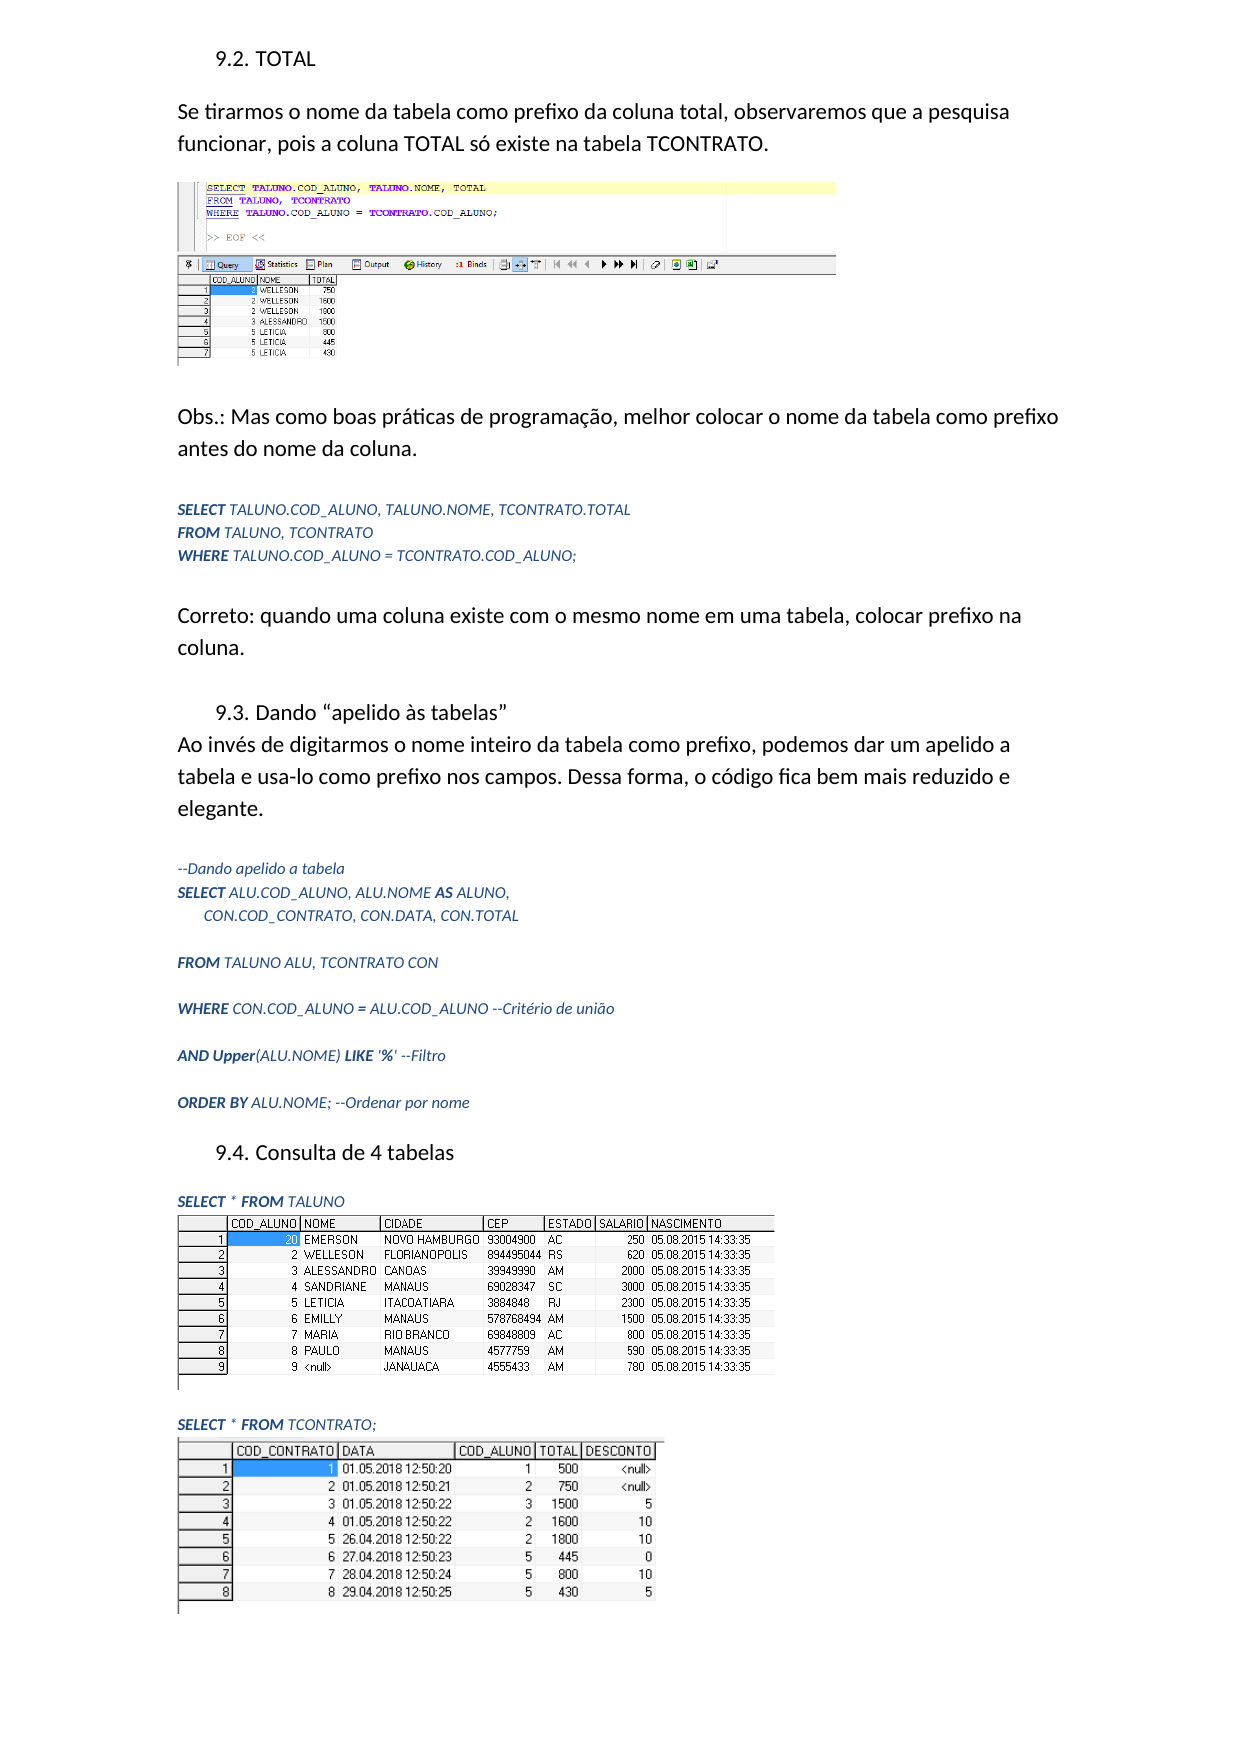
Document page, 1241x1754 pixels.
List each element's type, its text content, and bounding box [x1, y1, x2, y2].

text SELECT TALUNO.COD_ALUNO, TALUNO.NOME, TCONTRATO.TOTAL [177, 499, 1063, 519]
picture [177, 182, 837, 366]
text FROM TALUNO, TCONTRATO [177, 522, 1063, 542]
list TOTAL [215, 44, 1063, 72]
picture [177, 1215, 775, 1390]
text Ao invés de digitarmos o nome inteiro da tabela como prefixo, podemos dar um apelido a tabela e usa-lo como prefixo nos campos. Dessa forma, o código fica bem mais reduzido e elegante. [177, 730, 1063, 822]
text Correto: quando uma coluna existe com o mesmo nome em uma tabela, colocar prefixo na coluna. [177, 601, 1063, 661]
text Se tirarmos o nome da tabela como prefixo da coluna total, observaremos que a pesquisa funcionar, pois a coluna TOTAL só existe na tabela TCONTRATO. [177, 97, 1063, 158]
text ORDER BY ALU.NOME; --Ordenar por nome [177, 1092, 1063, 1112]
text WHERE CON.COD_ALUNO = ALU.COD_ALUNO --Critério de união [177, 998, 1063, 1019]
text SELECT * FROM TALUNO [177, 1192, 1063, 1212]
text CON.COD_CONTRATO, CON.DATA, CON.TOTAL [177, 905, 1063, 926]
list Consulta de 4 tabelas [215, 1138, 1063, 1167]
text SELECT ALU.COD_ALUNO, ALU.NOME AS ALUNO, [177, 882, 1063, 902]
text SELECT * FROM TCONTRATO; [177, 1414, 1063, 1435]
list Dando “apelido às tabelas” [215, 698, 1063, 726]
picture [177, 1437, 665, 1614]
text Obs.: Mas como boas práticas de programação, melhor colocar o nome da tabela como prefixo antes do nome da coluna. [177, 402, 1063, 462]
text --Dando apelido a tabela [177, 858, 1063, 879]
text WHERE TALUNO.COD_ALUNO = TCONTRATO.COD_ALUNO; [177, 546, 1063, 566]
text AND Upper(ALU.NOME) LIKE '%' --Filtro [177, 1045, 1063, 1066]
text FROM TALUNO ALU, TCONTRATO CON [177, 952, 1063, 972]
